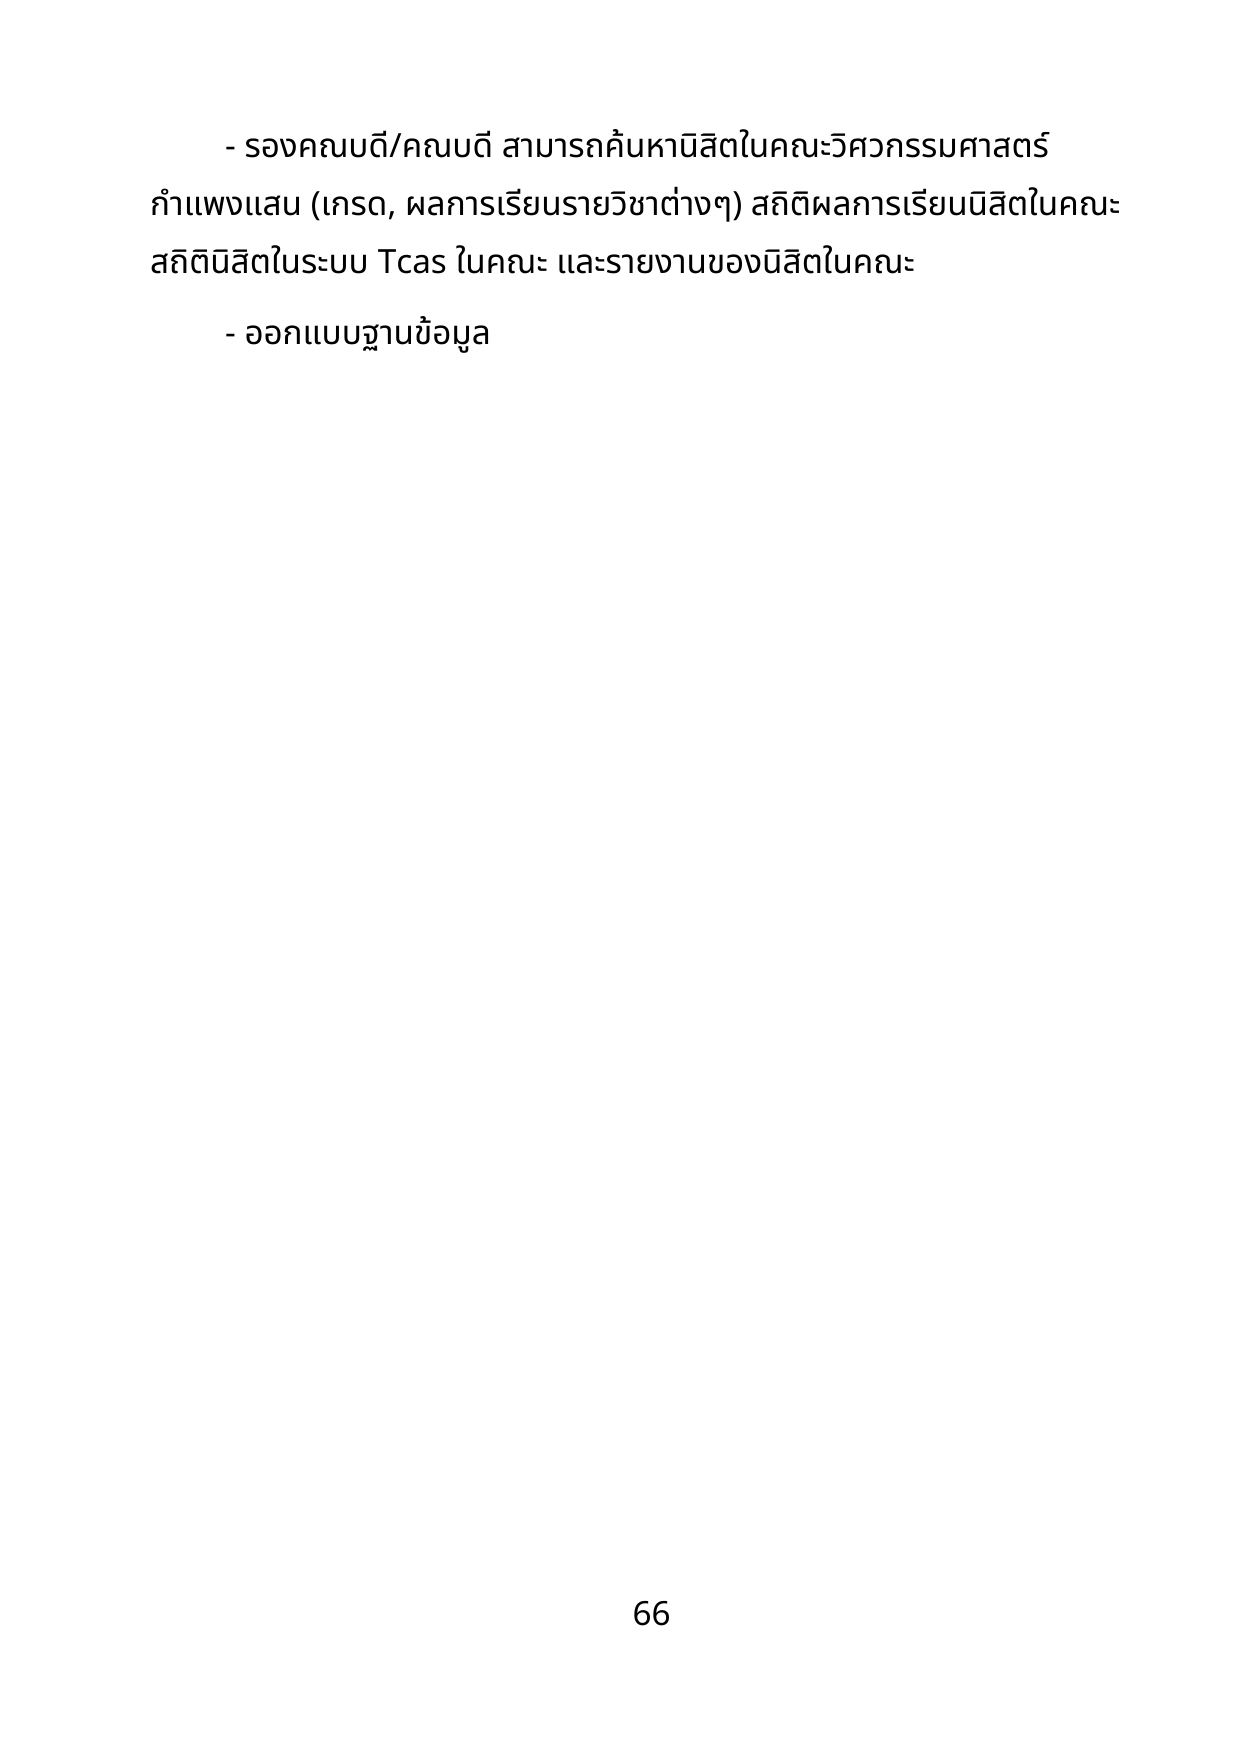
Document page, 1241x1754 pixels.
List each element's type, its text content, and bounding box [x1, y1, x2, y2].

text - ออกแบบฐานข้อมูล [150, 309, 1153, 359]
text - รองคณบดี/คณบดี สามารถค้นหานิสิตในคณะวิศวกรรมศาสตร์ กำแพงแสน (เกรด, ผลการเรียนรายวิชาต่างๆ) สถิติผลการเรียนนิสิตในคณะ สถิตินิสิตในระบบ Tcas ในคณะ และรายงานของนิสิตในคณะ [150, 122, 1153, 289]
